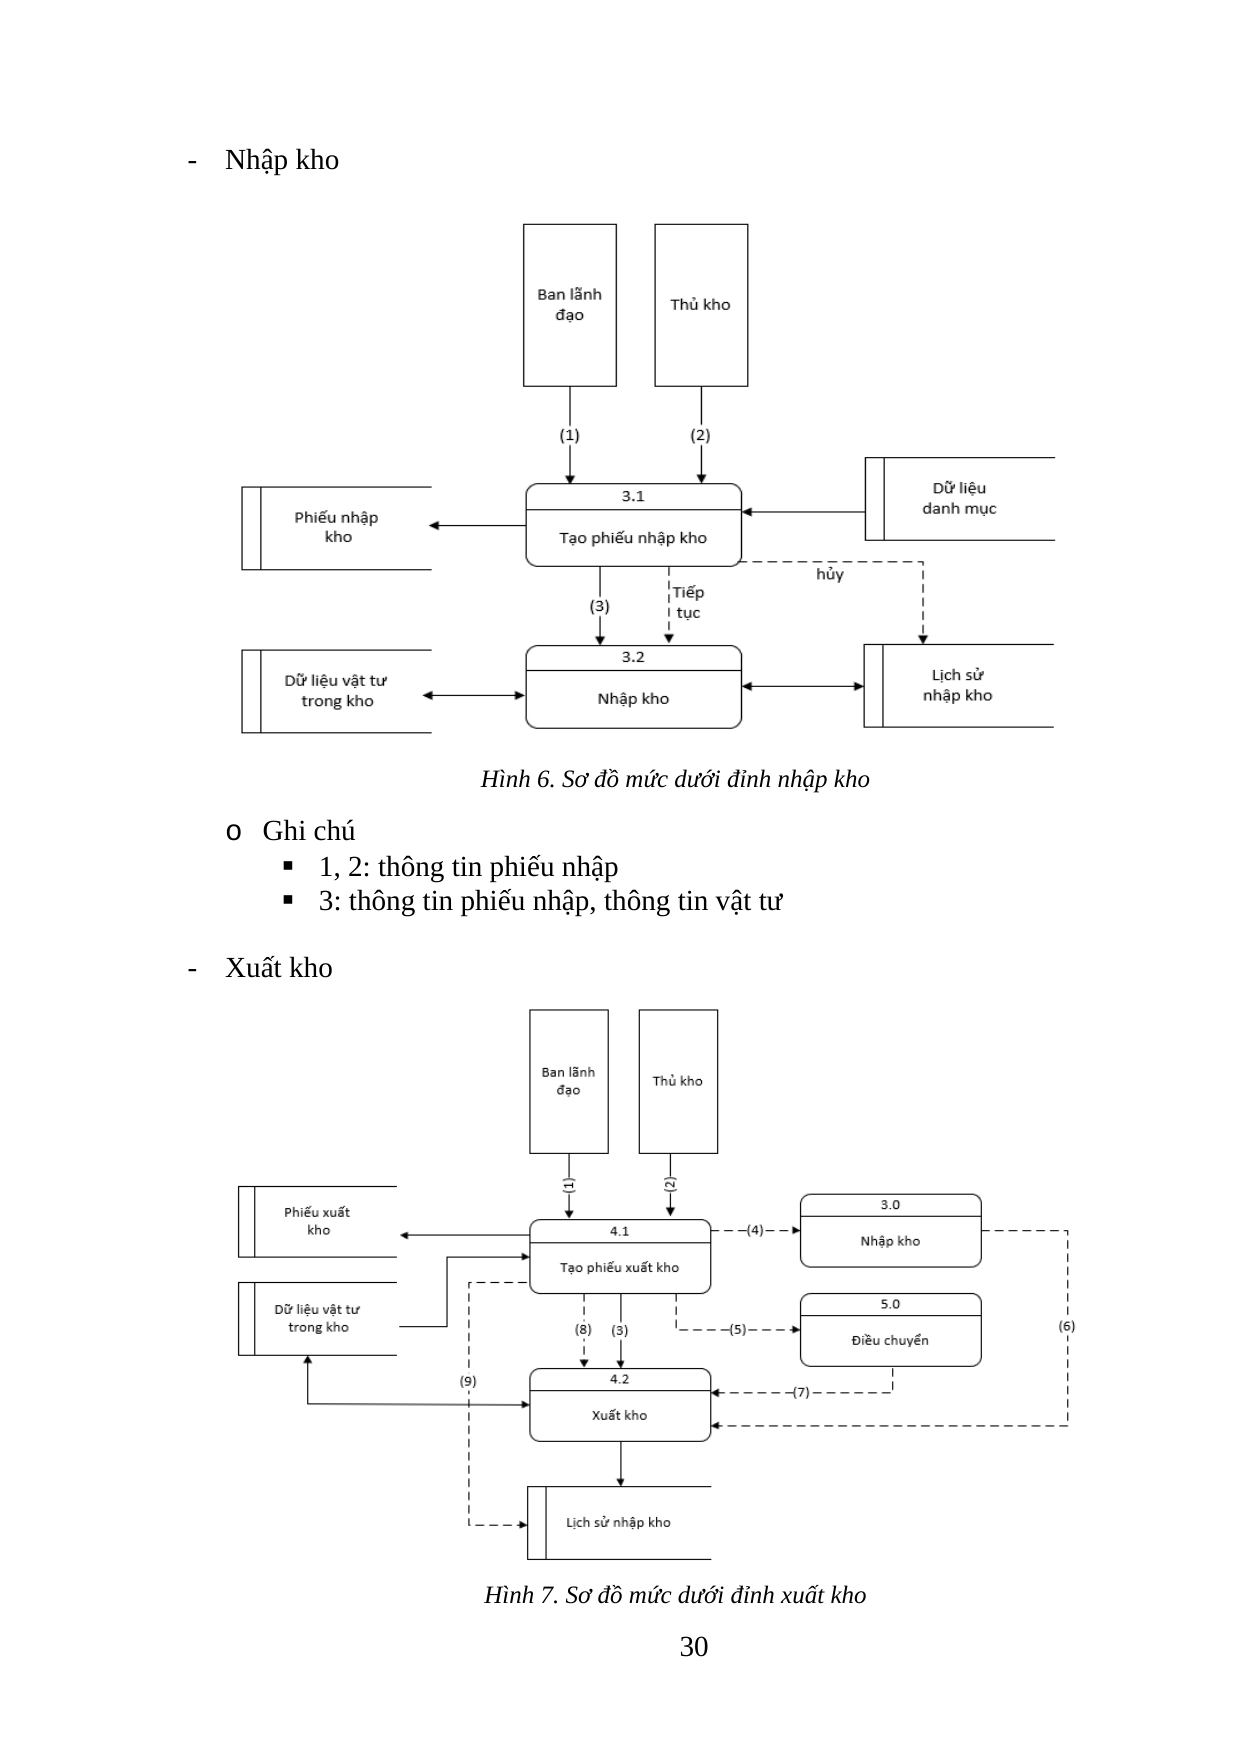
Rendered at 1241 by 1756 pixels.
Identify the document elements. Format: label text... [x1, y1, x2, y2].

list 1, 2: thông tin phiếu nhập [281, 849, 1153, 883]
list 3: thông tin phiếu nhập, thông tin vật tư [281, 883, 1153, 917]
list Nhập kho [187, 142, 1153, 175]
text Hình 6. Sơ đồ mức dưới đỉnh nhập kho [150, 764, 1201, 793]
list Ghi chú [225, 813, 1153, 849]
list Xuất kho [187, 950, 1153, 984]
text Hình 7. Sơ đồ mức dưới đỉnh xuất kho [150, 1580, 1201, 1609]
picture [209, 208, 1094, 764]
picture [207, 983, 1096, 1581]
